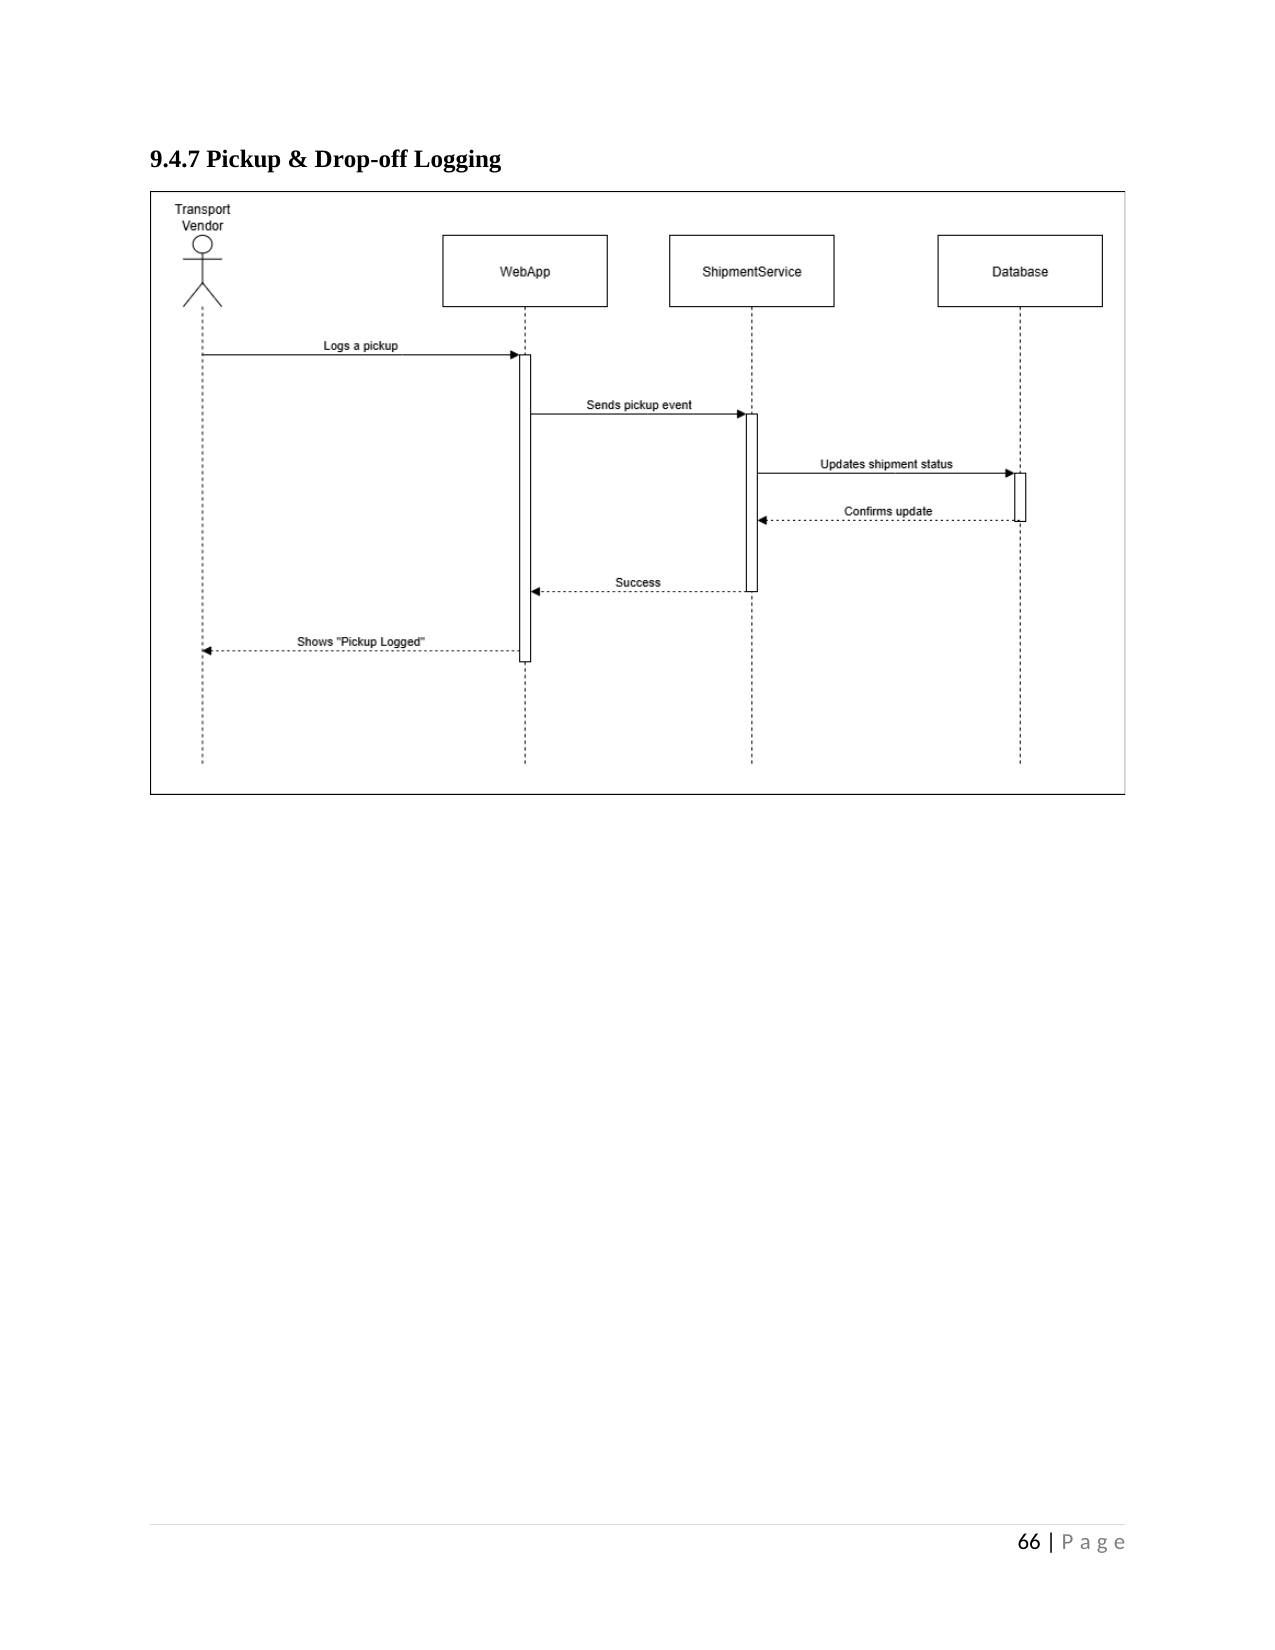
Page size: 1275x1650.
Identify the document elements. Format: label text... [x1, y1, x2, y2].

text 9.4.7 Pickup & Drop-off Logging [150, 144, 1125, 172]
picture [150, 191, 1125, 795]
